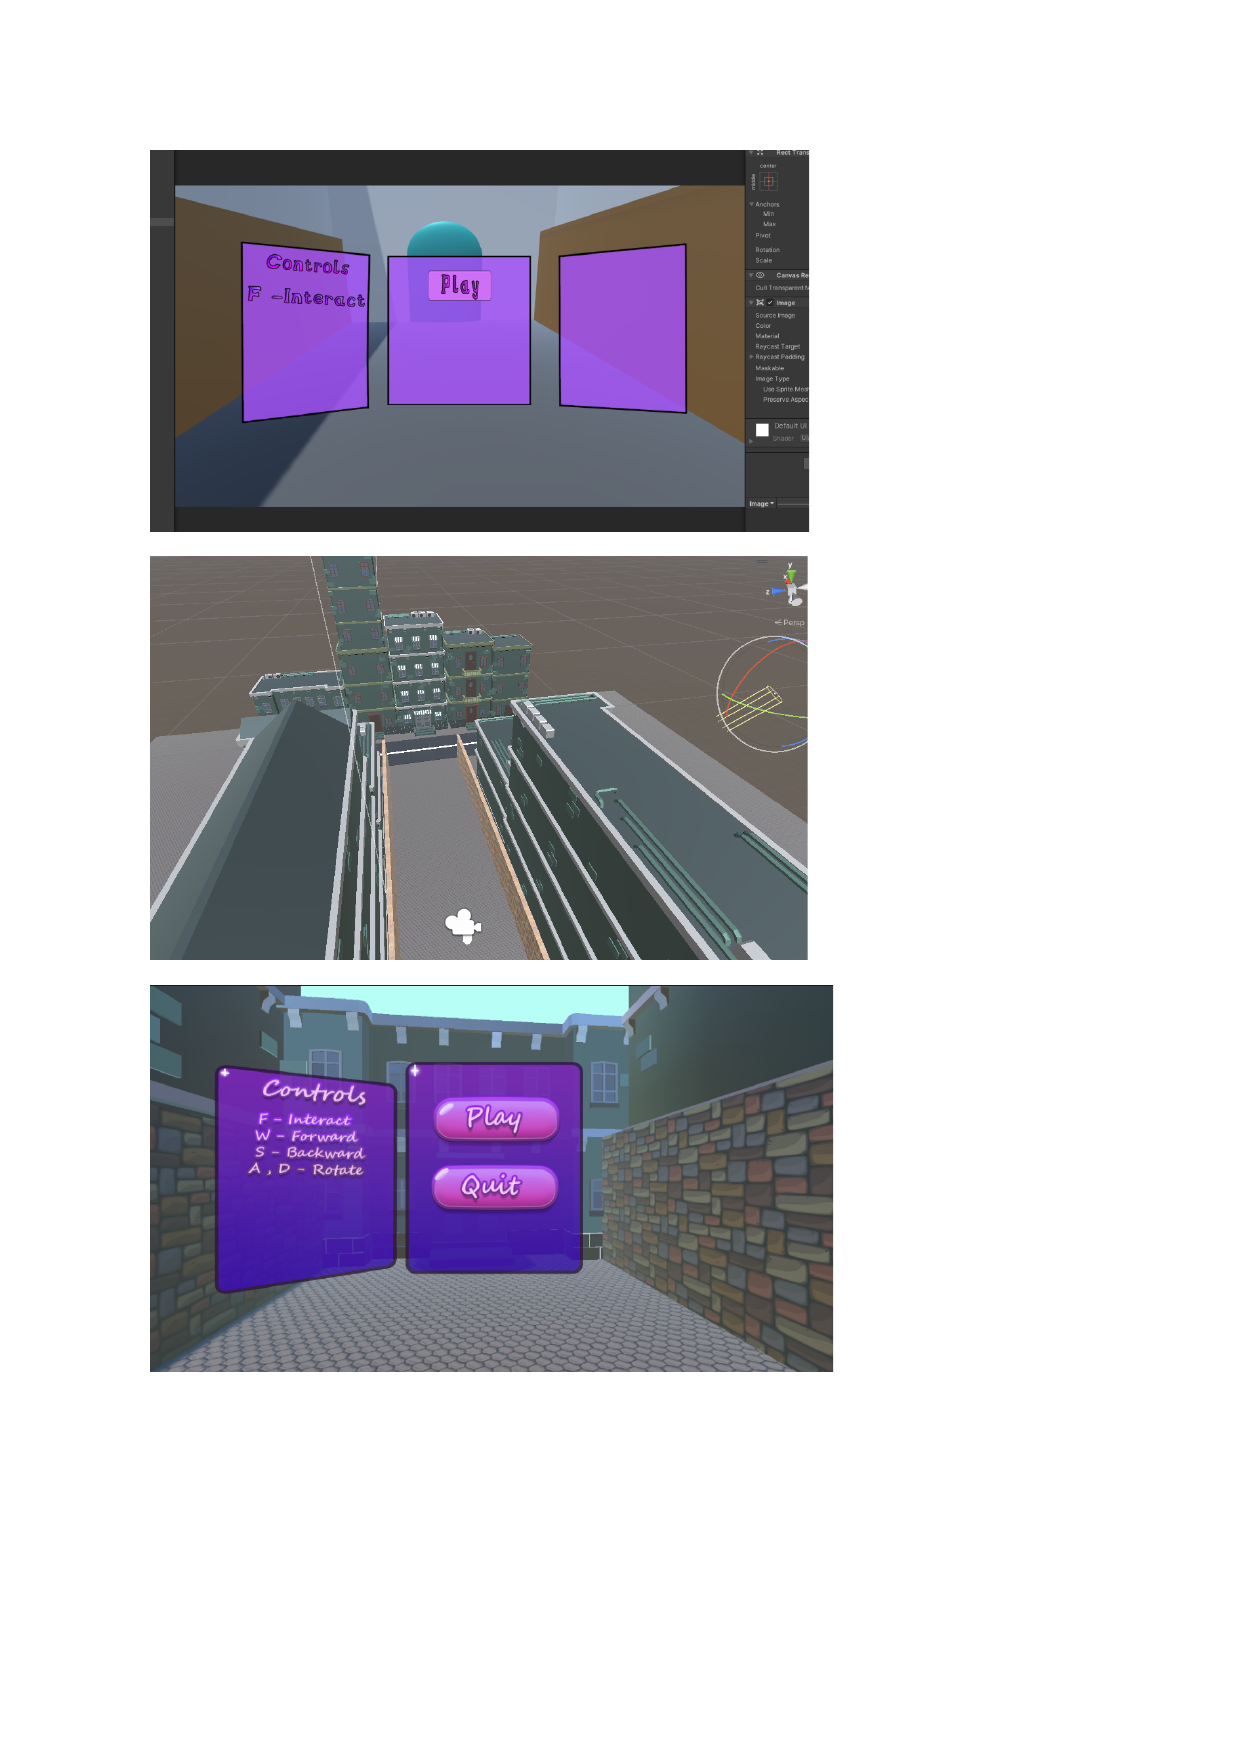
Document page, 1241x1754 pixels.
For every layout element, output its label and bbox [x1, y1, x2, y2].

picture [150, 985, 834, 1372]
picture [150, 556, 808, 960]
picture [150, 150, 810, 532]
